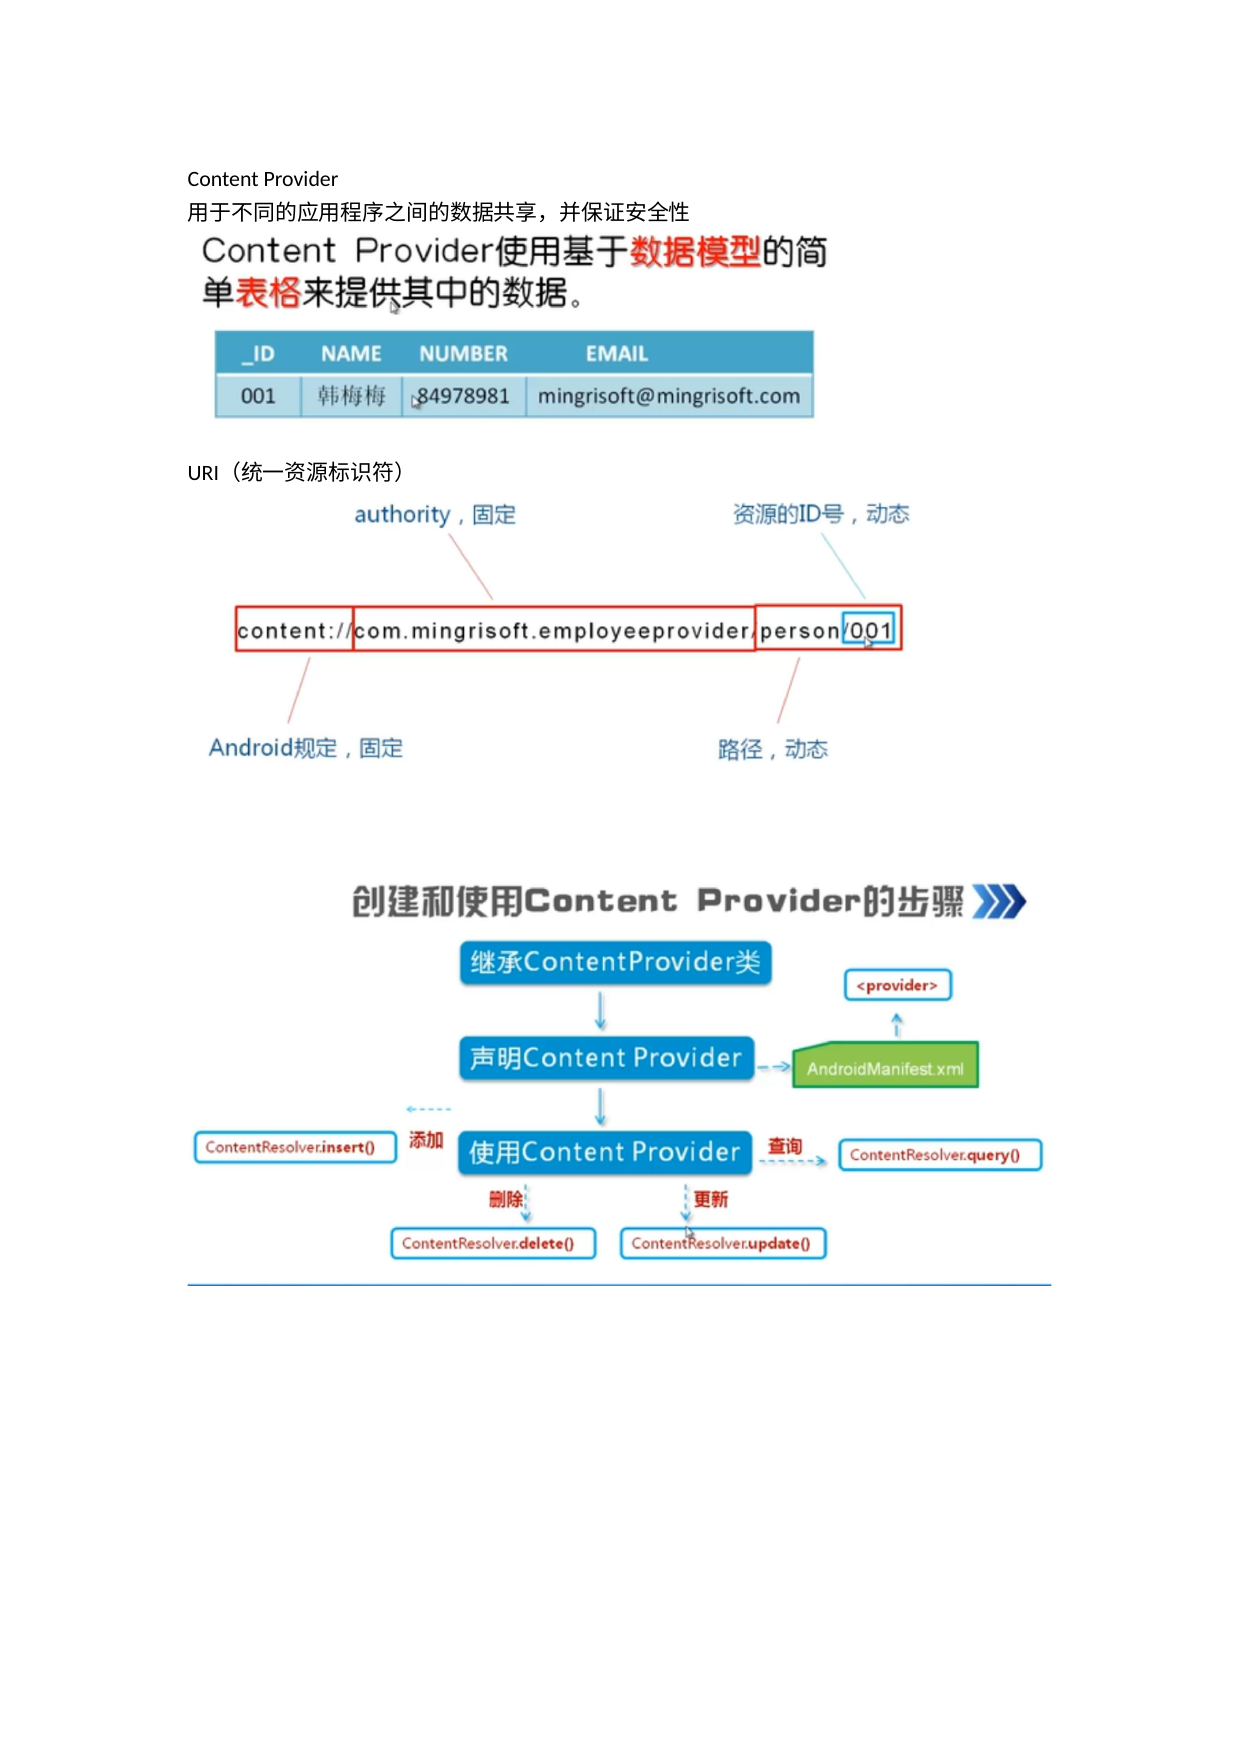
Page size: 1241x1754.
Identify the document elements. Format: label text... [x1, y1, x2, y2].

picture [187, 227, 852, 315]
text Content Provider [187, 162, 1053, 194]
text 用于不同的应用程序之间的数据共享，并保证安全性 [187, 194, 1053, 227]
picture [187, 324, 826, 429]
picture [187, 877, 1052, 1286]
picture [187, 487, 967, 787]
text URI（统一资源标识符） [187, 454, 1053, 487]
